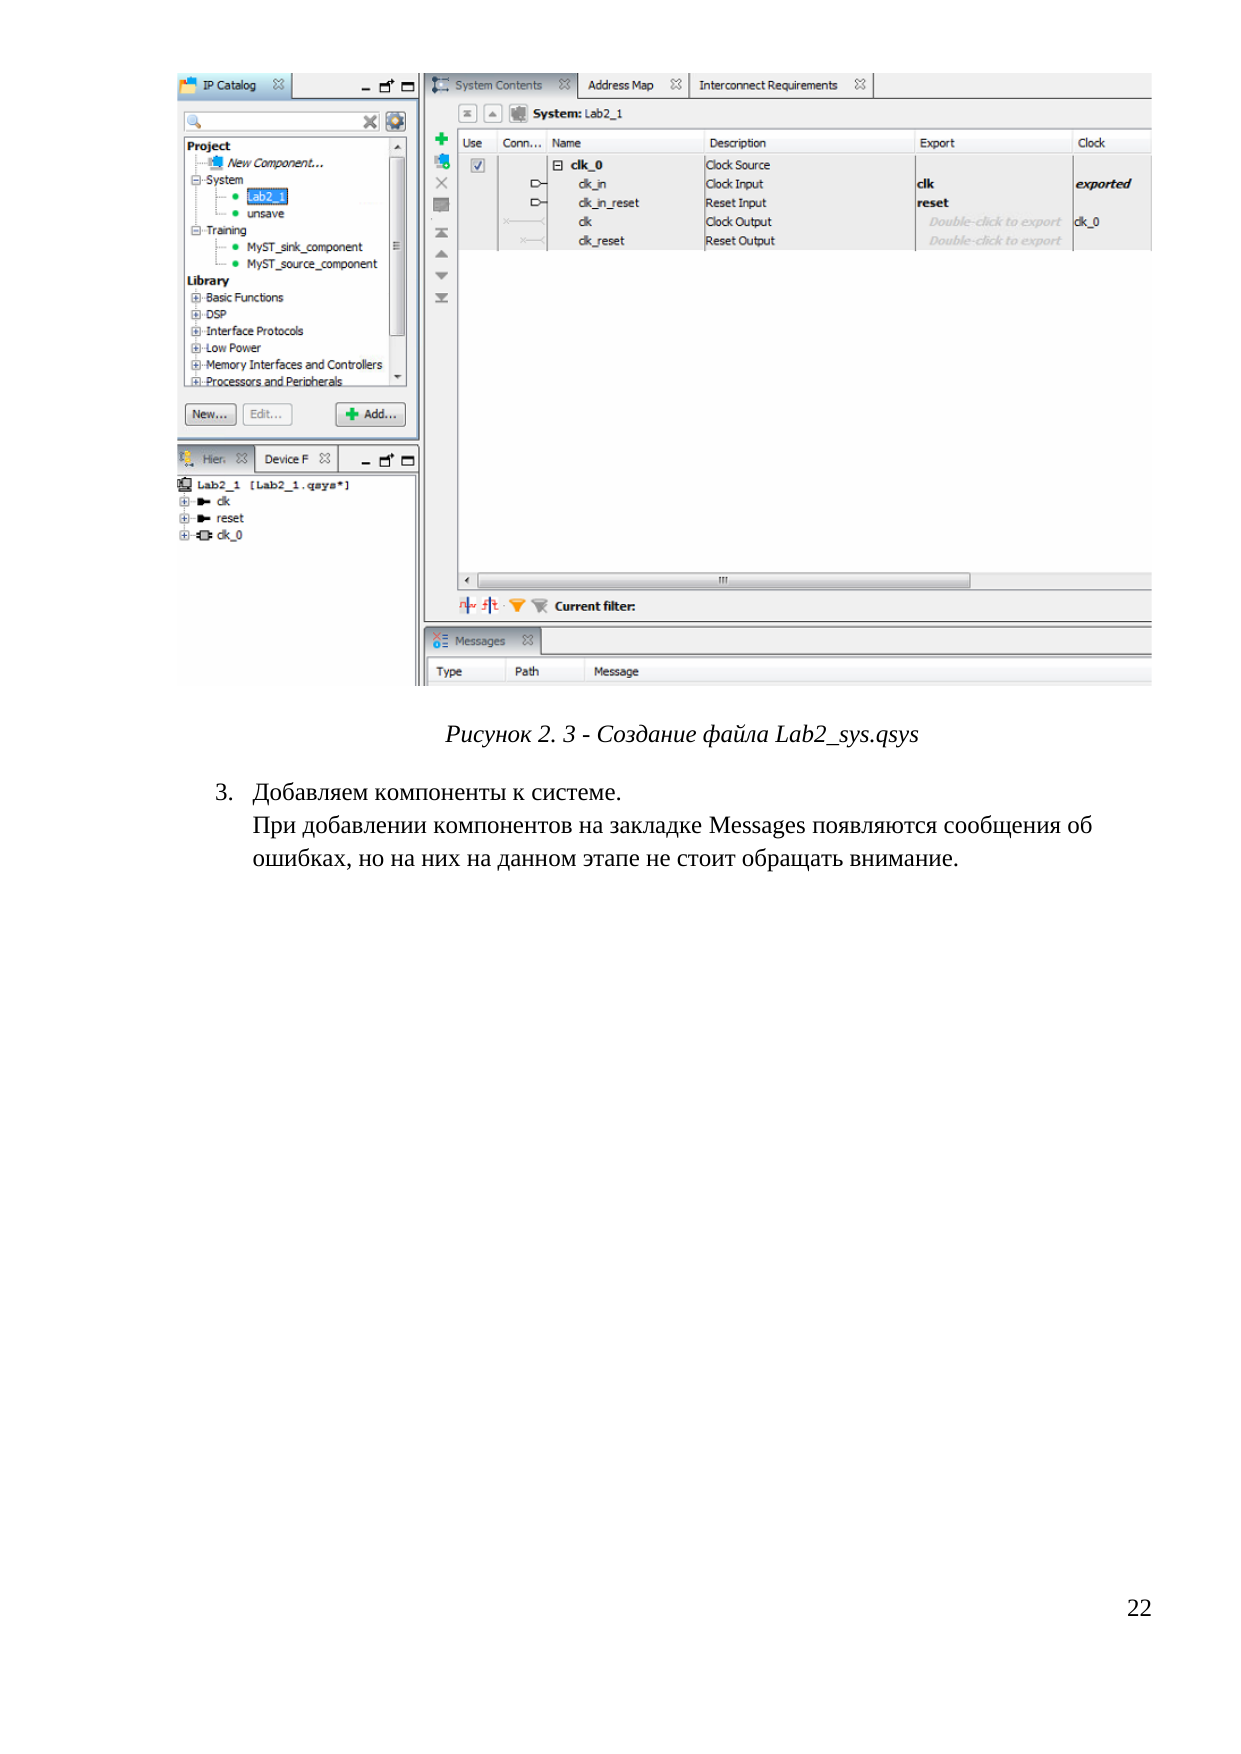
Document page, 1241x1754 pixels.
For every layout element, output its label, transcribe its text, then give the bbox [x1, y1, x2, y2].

list Добавляем компоненты к системе. [215, 777, 1152, 806]
list При добавлении компонентов на закладке Messages появляются сообщения об ошибках, но на них на данном этапе не стоит обращать внимание. [252, 810, 1152, 872]
picture [177, 73, 1152, 686]
text Рисунок 2. 3 - Создание файла Lab2_sys.qsys [177, 719, 1152, 748]
